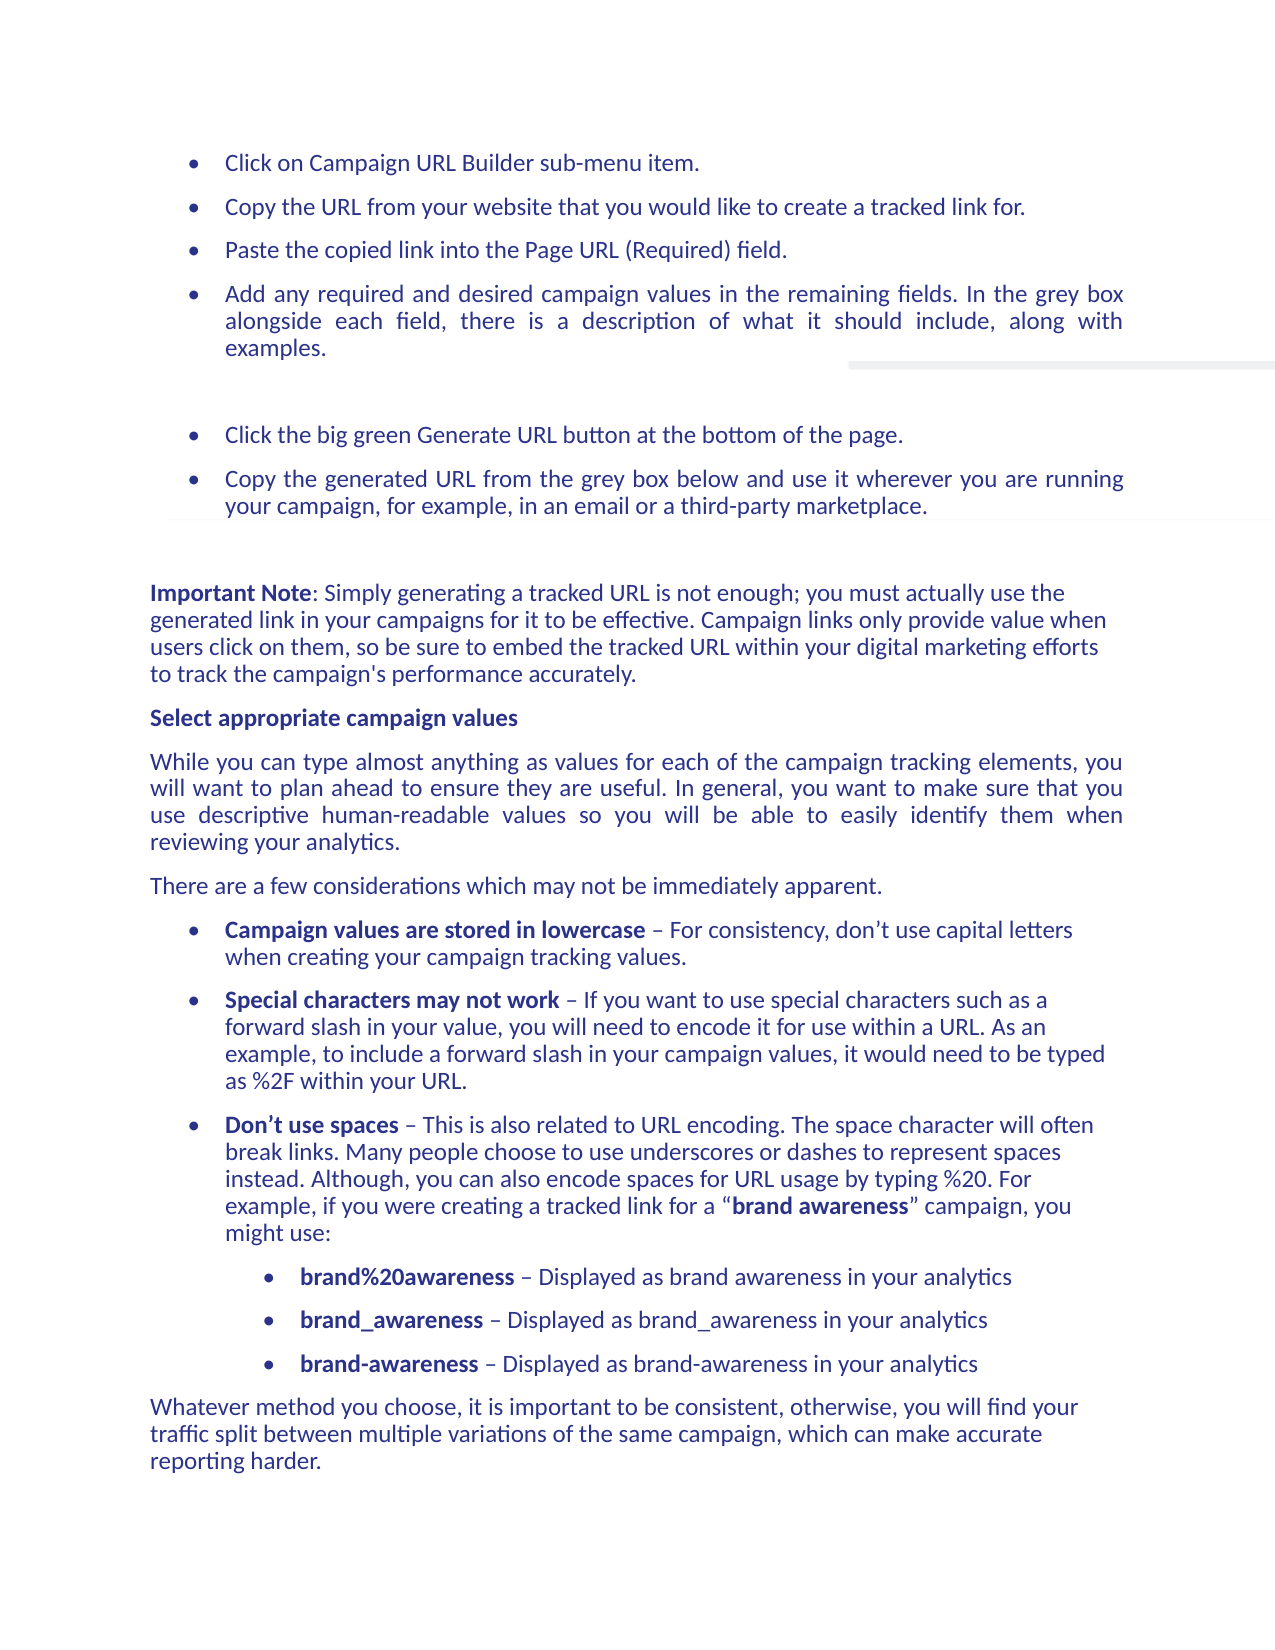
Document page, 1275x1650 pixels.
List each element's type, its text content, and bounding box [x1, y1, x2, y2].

list Add any required and desired campaign values in the remaining fields. In the grey box alongside each field, there is a description of what it should include, along with examples. [187, 281, 1125, 361]
text There are a few considerations which may not be immediately apparent. [150, 873, 1125, 900]
text Select appropriate campaign values [150, 705, 1125, 732]
text Important Note: Simply generating a tracked URL is not enough; you must actually use the generated link in your campaigns for it to be effective. Campaign links only provide value when users click on them, so be sure to embed the tracked URL within your digital marketing efforts to track the campaign's performance accurately. [150, 580, 1125, 688]
text While you can type almost anything as values for each of the campaign tracking elements, you will want to plan ahead to ensure they are useful. In general, you want to make sure that you use descriptive human-readable values so you will be able to easily identify them when reviewing your analytics. [150, 748, 1125, 856]
list brand%20awareness – Displayed as brand awareness in your analytics [262, 1263, 1125, 1290]
list Copy the generated URL from the grey box below and use it wherever you are running your campaign, for example, in an email or a third-party marketplace. [187, 466, 1125, 519]
list Special characters may not work – If you want to use special characters such as a forward slash in your value, you will need to encode it for use within a URL. As an example, to include a forward slash in your campaign values, it would need to be typed as %2F within your URL. [187, 987, 1125, 1095]
list Paste the copied link into the Page URL (Required) field. [187, 237, 1125, 264]
list brand-awareness – Displayed as brand-awareness in your analytics [262, 1351, 1125, 1378]
list brand_awareness – Displayed as brand_awareness in your analytics [262, 1307, 1125, 1334]
list Campaign values are stored in lowercase – For consistency, don’t use capital letters when creating your campaign tracking values. [187, 917, 1125, 971]
list Copy the URL from your website that you would like to create a tracked link for. [187, 194, 1125, 221]
list Don’t use spaces – This is also related to URL encoding. The space character will often break links. Many people choose to use underscores or dashes to represent spaces instead. Although, you can also encode spaces for URL usage by typing %20. For example, if you were creating a tracked link for a “brand awareness” campaign, you might use: [187, 1112, 1125, 1247]
list Click the big green Generate URL button at the bottom of the page. [187, 422, 1125, 449]
list Click on Campaign URL Builder sub-menu item. [187, 150, 1125, 177]
text Whatever method you choose, it is important to be consistent, otherwise, you will find your traffic split between multiple variations of the same campaign, which can make accurate reporting harder. [150, 1394, 1125, 1475]
